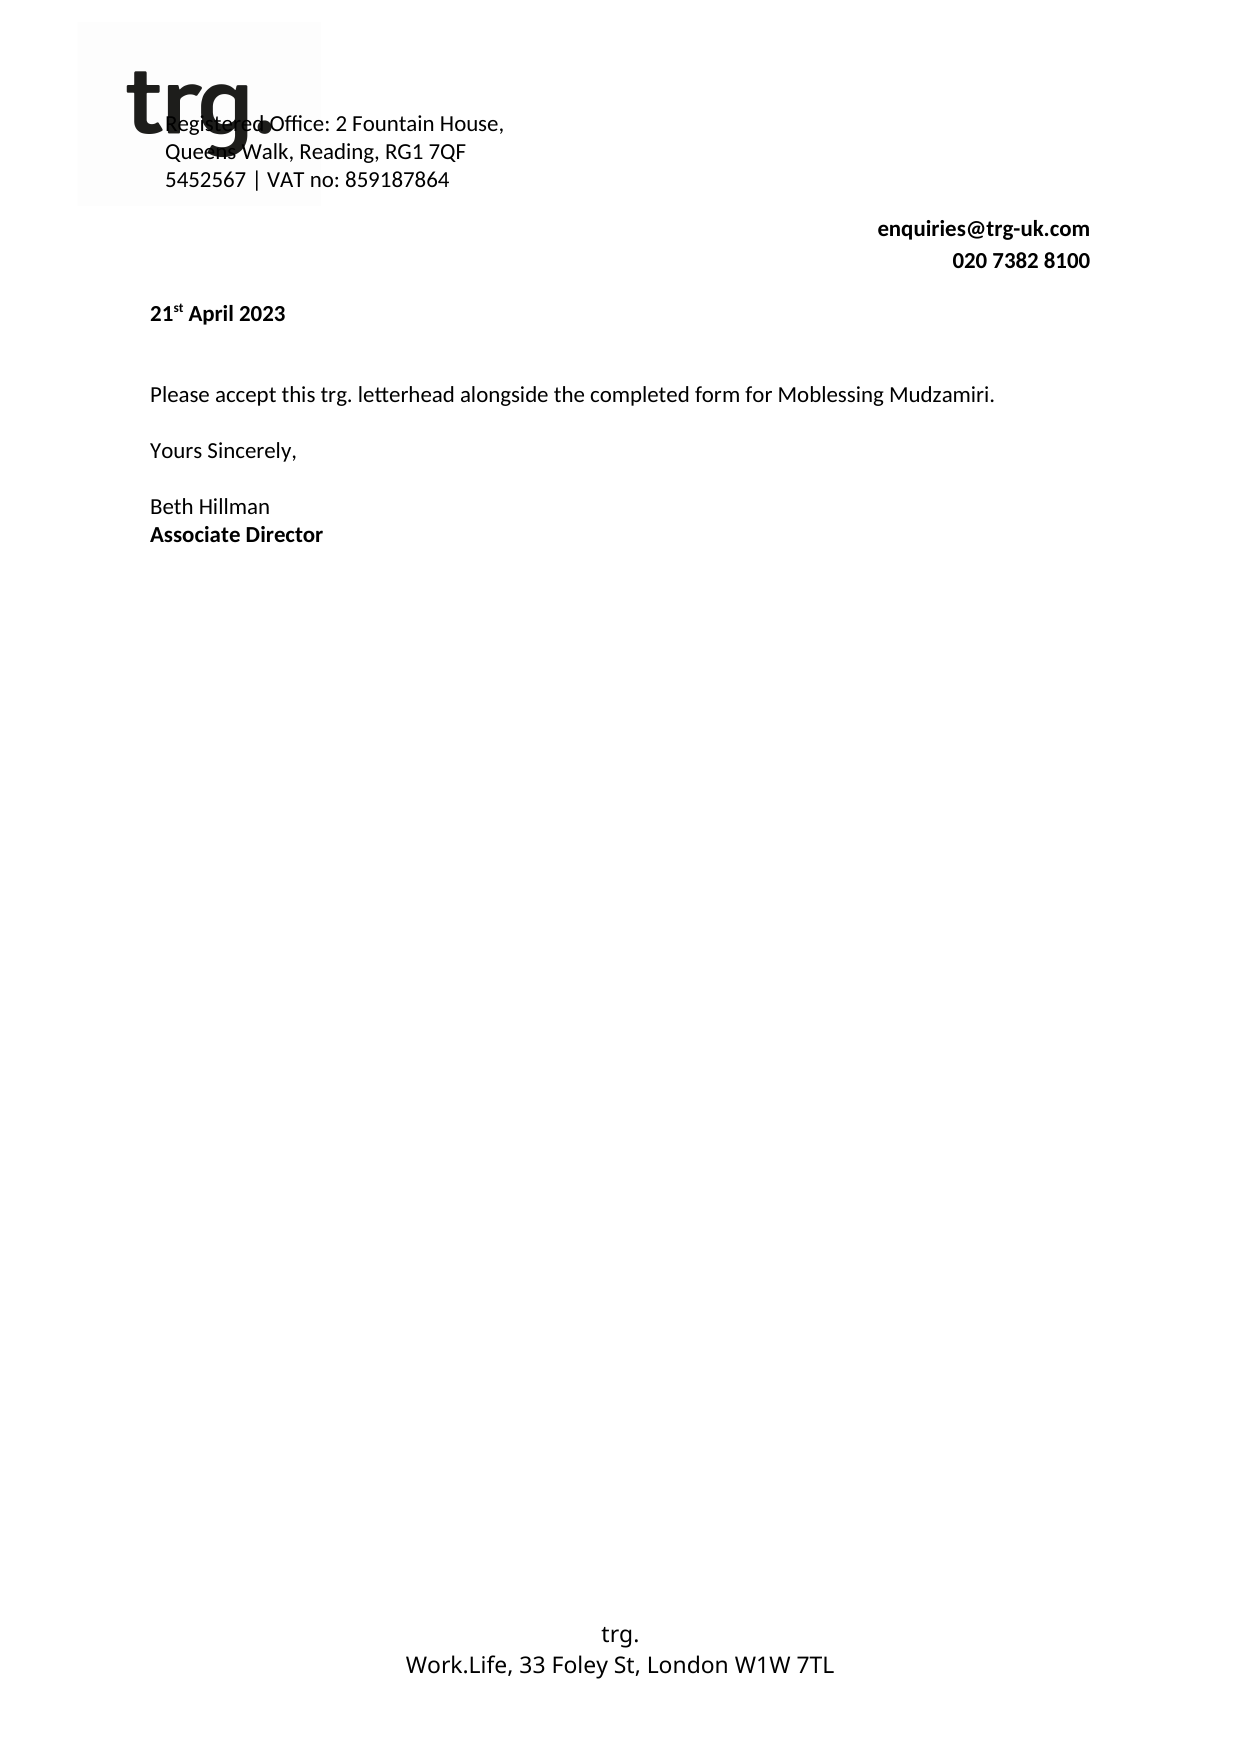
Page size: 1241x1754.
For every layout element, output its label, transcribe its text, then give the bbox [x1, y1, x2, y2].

text enquiries@trg-uk.com 020 7382 8100 [150, 214, 1090, 274]
text Please accept this trg. letterhead alongside the completed form for Moblessing Mudzamiri. [150, 380, 1090, 408]
text 21st April 2023 [150, 299, 1090, 327]
picture [77, 22, 321, 206]
text Beth Hillman Associate Director [150, 492, 1090, 548]
text Yours Sincerely, [150, 436, 1090, 492]
